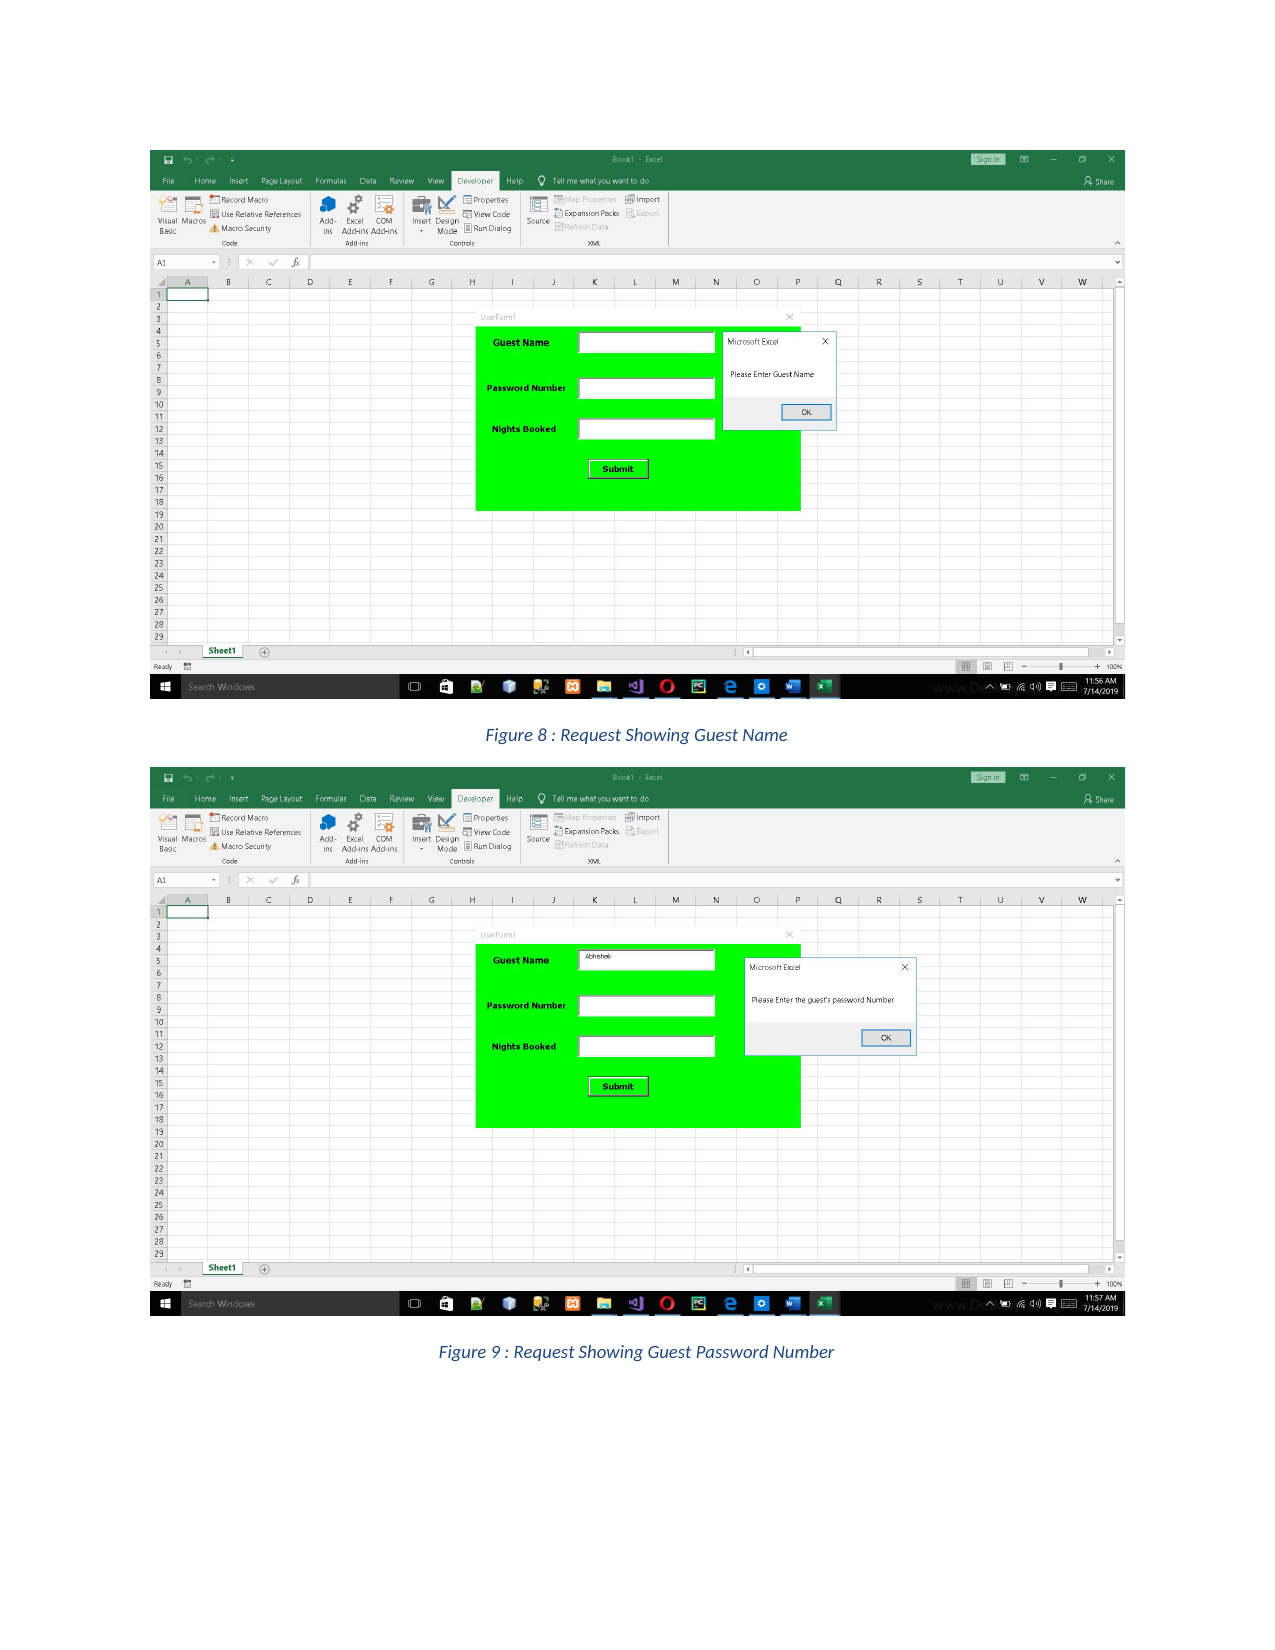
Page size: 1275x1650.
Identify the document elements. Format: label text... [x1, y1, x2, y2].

text Figure 9 : Request Showing Guest Password Number [150, 1341, 1125, 1363]
picture [150, 767, 1125, 1316]
picture [150, 150, 1125, 699]
text Figure 8 : Request Showing Guest Name [150, 723, 1125, 746]
